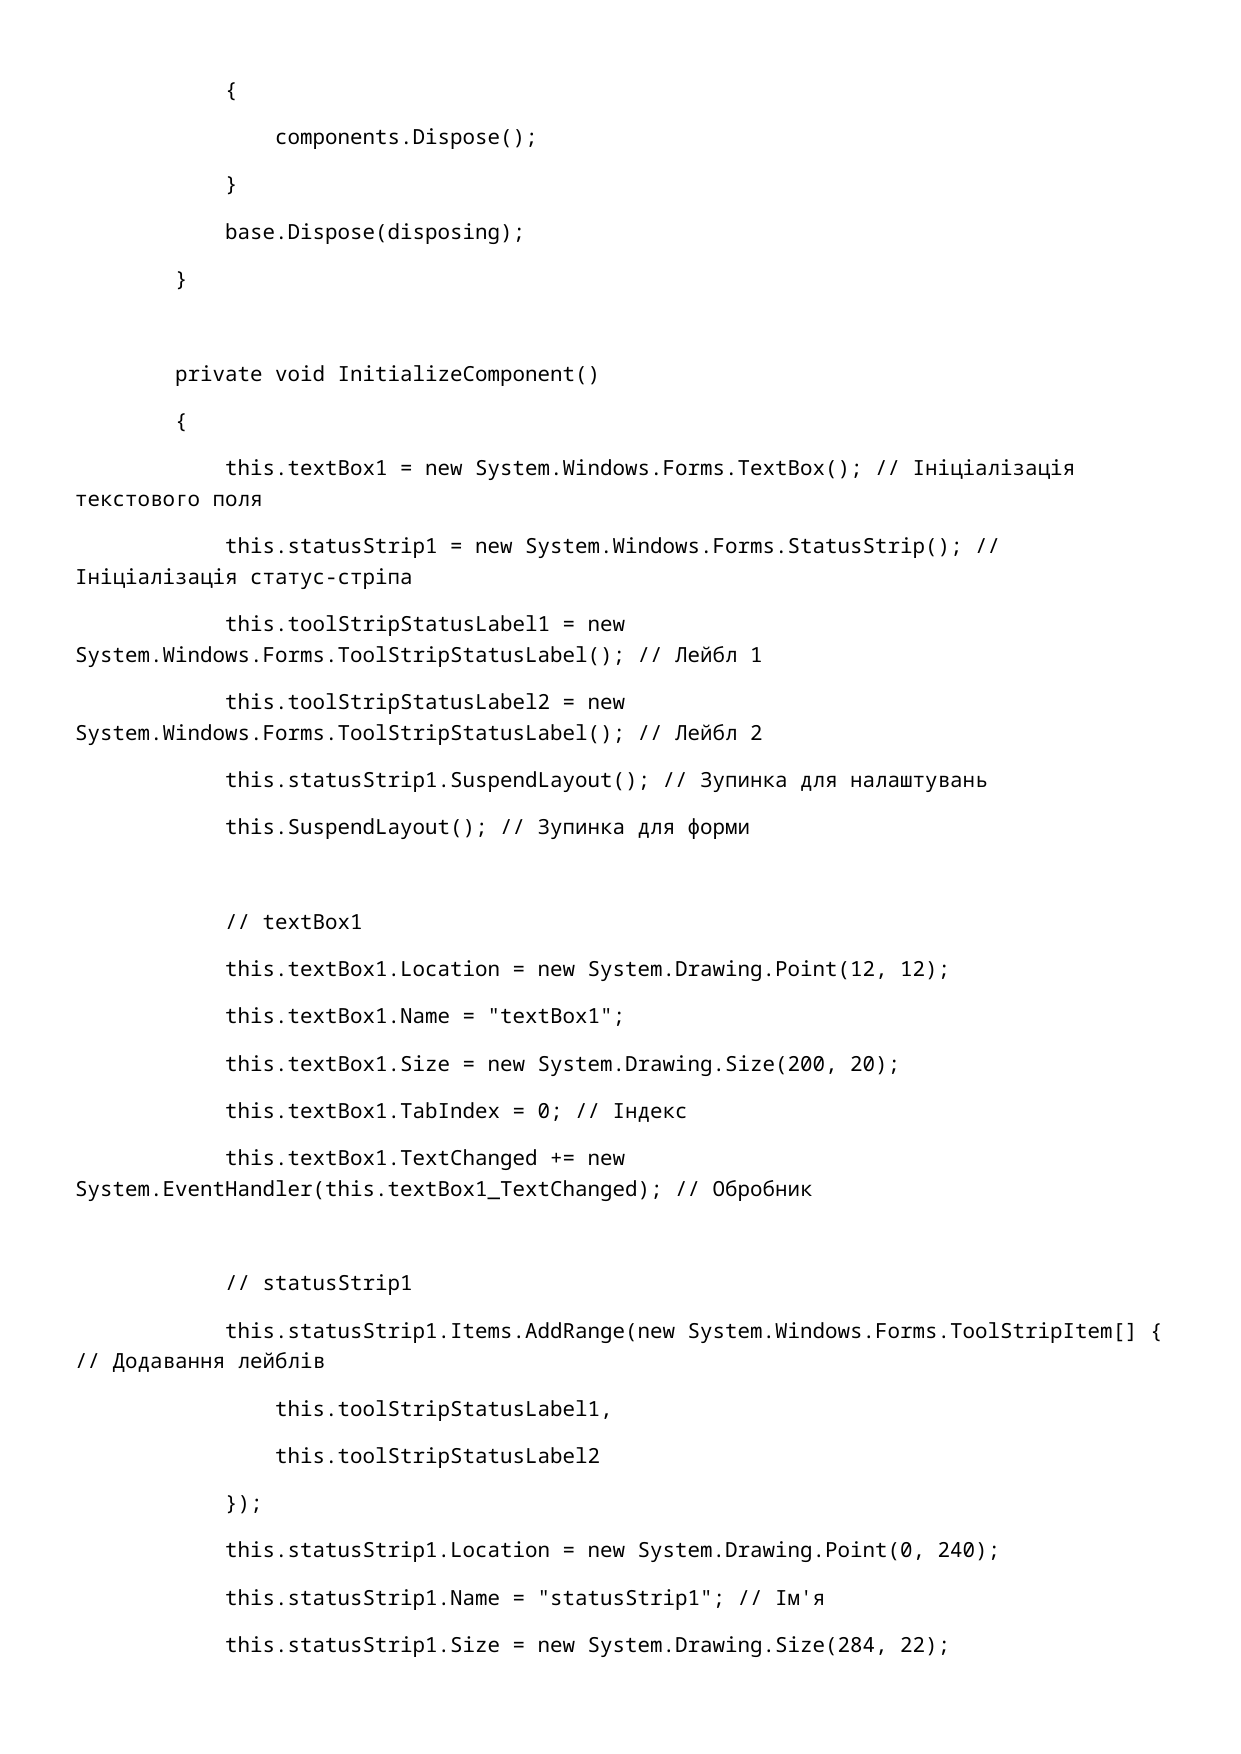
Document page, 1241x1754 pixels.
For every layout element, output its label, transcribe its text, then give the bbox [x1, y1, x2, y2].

text // statusStrip1 [75, 1268, 1165, 1297]
text }); [75, 1488, 1165, 1517]
text this.statusStrip1 = new System.Windows.Forms.StatusStrip(); // Ініціалізація статус-стріпа [75, 531, 1165, 590]
text { [75, 75, 1165, 103]
text { [75, 406, 1165, 434]
text this.toolStripStatusLabel2 [75, 1441, 1165, 1469]
text components.Dispose(); [75, 122, 1165, 151]
text this.textBox1.TabIndex = 0; // Індекс [75, 1096, 1165, 1124]
text private void InitializeComponent() [75, 359, 1165, 387]
text this.SuspendLayout(); // Зупинка для форми [75, 812, 1165, 841]
text this.toolStripStatusLabel2 = new System.Windows.Forms.ToolStripStatusLabel(); // Лейбл 2 [75, 687, 1165, 746]
text this.textBox1.Location = new System.Drawing.Point(12, 12); [75, 954, 1165, 983]
text this.textBox1.Name = "textBox1"; [75, 1001, 1165, 1030]
text this.statusStrip1.Size = new System.Drawing.Size(284, 22); [75, 1630, 1165, 1659]
text this.toolStripStatusLabel1 = new System.Windows.Forms.ToolStripStatusLabel(); // Лейбл 1 [75, 609, 1165, 668]
text this.textBox1.Size = new System.Drawing.Size(200, 20); [75, 1049, 1165, 1077]
text base.Dispose(disposing); [75, 217, 1165, 245]
text // textBox1 [75, 907, 1165, 935]
text } [75, 264, 1165, 293]
text this.statusStrip1.Location = new System.Drawing.Point(0, 240); [75, 1536, 1165, 1564]
text this.statusStrip1.Items.AddRange(new System.Windows.Forms.ToolStripItem[] { // Додавання лейблів [75, 1316, 1165, 1375]
text this.statusStrip1.Name = "statusStrip1"; // Ім'я [75, 1583, 1165, 1611]
text } [75, 169, 1165, 198]
text this.textBox1.TextChanged += new System.EventHandler(this.textBox1_TextChanged); // Обробник [75, 1143, 1165, 1202]
text this.textBox1 = new System.Windows.Forms.TextBox(); // Ініціалізація текстового поля [75, 453, 1165, 512]
text this.statusStrip1.SuspendLayout(); // Зупинка для налаштувань [75, 765, 1165, 793]
text this.toolStripStatusLabel1, [75, 1394, 1165, 1422]
